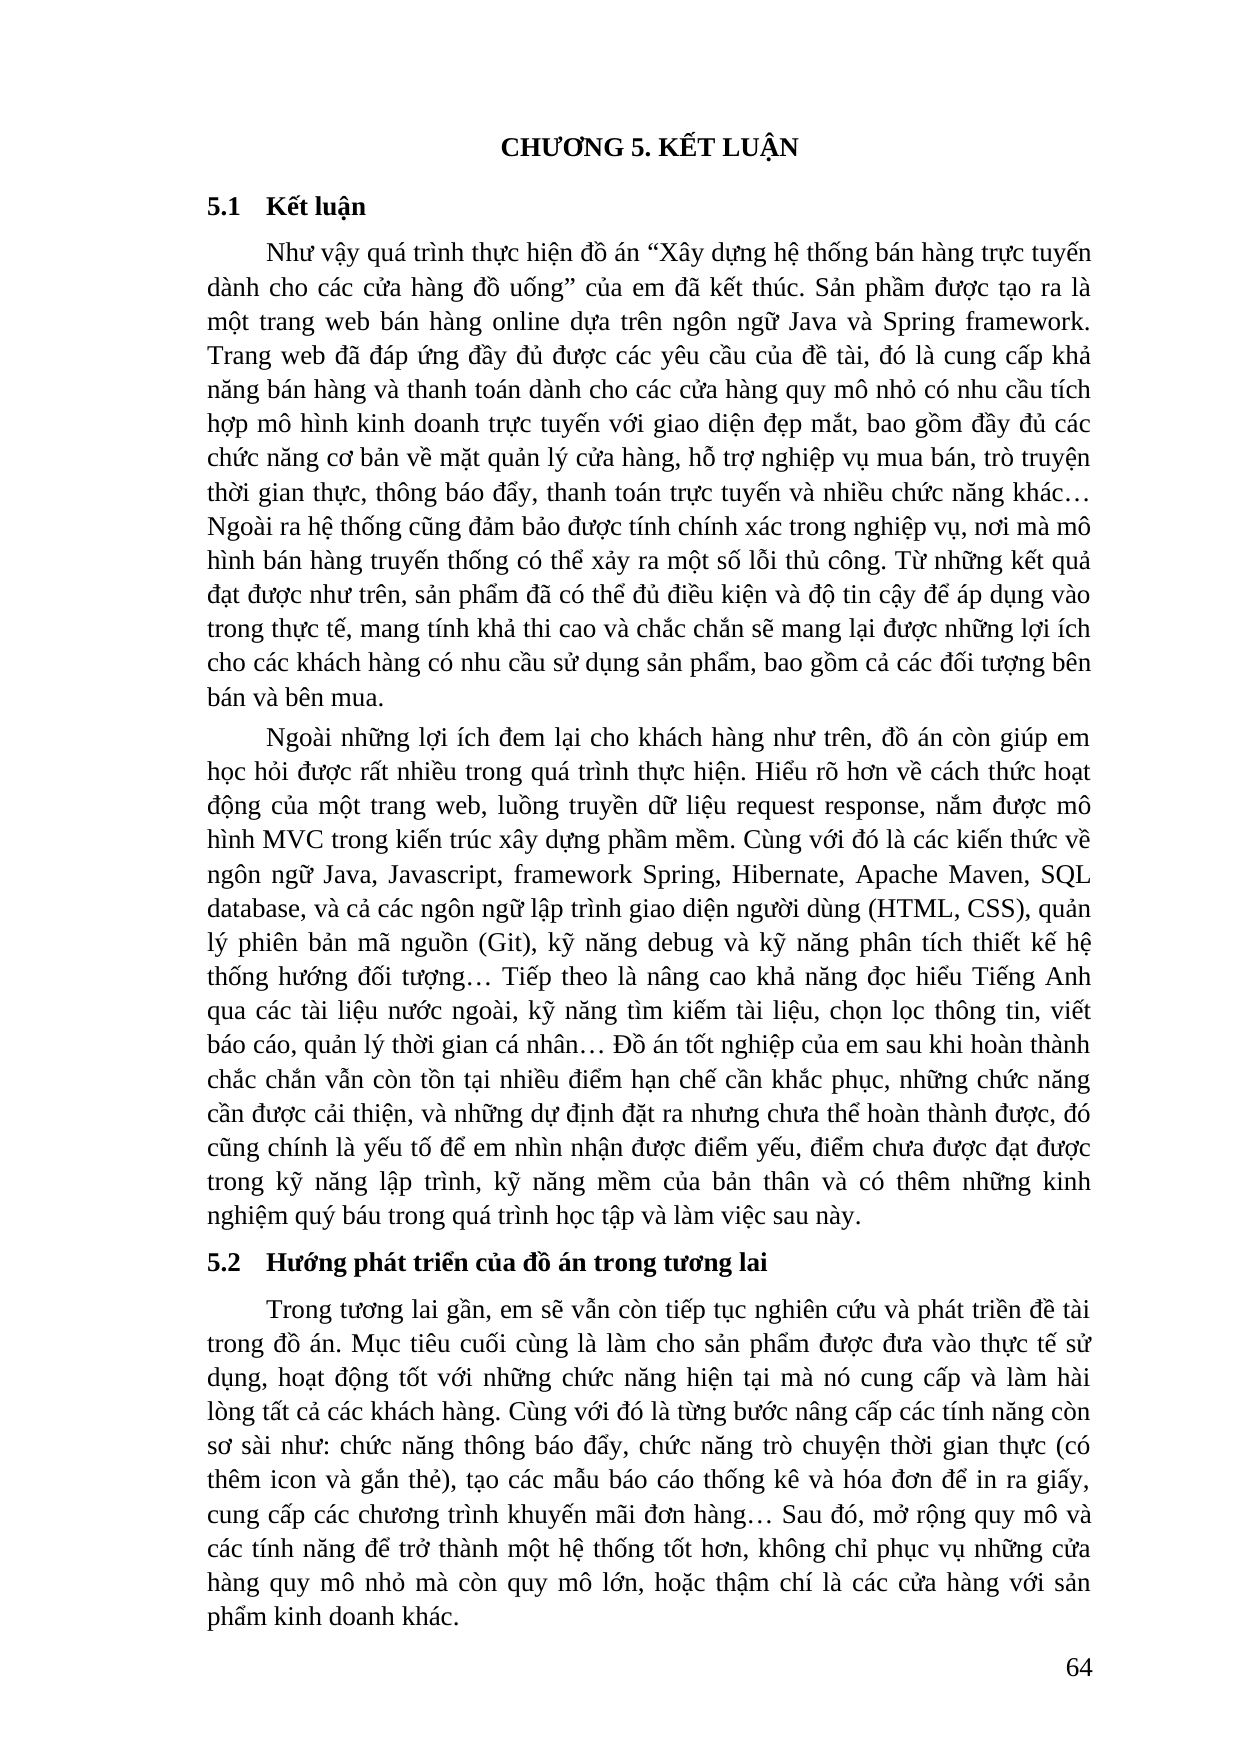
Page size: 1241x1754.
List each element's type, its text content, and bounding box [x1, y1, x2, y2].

subtitle KẾT LUẬN [207, 131, 1092, 162]
text Ngoài những lợi ích đem lại cho khách hàng như trên, đồ án còn giúp em học hỏi được rất nhiều trong quá trình thực hiện. Hiểu rõ hơn về cách thức hoạt động của một trang web, luồng truyền dữ liệu request response, nắm được mô hình MVC trong kiến trúc xây dựng phầm mềm. Cùng với đó là các kiến thức về ngôn ngữ Java, Javascript, framework Spring, Hibernate, Apache Maven, SQL database, và cả các ngôn ngữ lập trình giao diện người dùng (HTML, CSS), quản lý phiên bản mã nguồn (Git), kỹ năng debug và kỹ năng phân tích thiết kế hệ thống hướng đối tượng… Tiếp theo là nâng cao khả năng đọc hiểu Tiếng Anh qua các tài liệu nước ngoài, kỹ năng tìm kiếm tài liệu, chọn lọc thông tin, viết báo cáo, quản lý thời gian cá nhân… Đồ án tốt nghiệp của em sau khi hoàn thành chắc chắn vẫn còn tồn tại nhiều điểm hạn chế cần khắc phục, những chức năng cần được cải thiện, và những dự định đặt ra nhưng chưa thể hoàn thành được, đó cũng chính là yếu tố để em nhìn nhận được điểm yếu, điểm chưa được đạt được trong kỹ năng lập trình, kỹ năng mềm của bản thân và có thêm những kinh nghiệm quý báu trong quá trình học tập và làm việc sau này. [207, 721, 1092, 1231]
text Trong tương lai gần, em sẽ vẫn còn tiếp tục nghiên cứu và phát triền đề tài trong đồ án. Mục tiêu cuối cùng là làm cho sản phẩm được đưa vào thực tế sử dụng, hoạt động tốt với những chức năng hiện tại mà nó cung cấp và làm hài lòng tất cả các khách hàng. Cùng với đó là từng bước nâng cấp các tính năng còn sơ sài như: chức năng thông báo đẩy, chức năng trò chuyện thời gian thực (có thêm icon và gắn thẻ), tạo các mẫu báo cáo thống kê và hóa đơn để in ra giấy, cung cấp các chương trình khuyến mãi đơn hàng… Sau đó, mở rộng quy mô và các tính năng để trở thành một hệ thống tốt hơn, không chỉ phục vụ những cửa hàng quy mô nhỏ mà còn quy mô lớn, hoặc thậm chí là các cửa hàng với sản phẩm kinh doanh khác. [207, 1293, 1092, 1631]
subtitle Kết luận [207, 190, 1092, 221]
text Như vậy quá trình thực hiện đồ án “Xây dựng hệ thống bán hàng trực tuyến dành cho các cửa hàng đồ uống” của em đã kết thúc. Sản phầm được tạo ra là một trang web bán hàng online dựa trên ngôn ngữ Java và Spring framework. Trang web đã đáp ứng đầy đủ được các yêu cầu của đề tài, đó là cung cấp khả năng bán hàng và thanh toán dành cho các cửa hàng quy mô nhỏ có nhu cầu tích hợp mô hình kinh doanh trực tuyến với giao diện đẹp mắt, bao gồm đầy đủ các chức năng cơ bản về mặt quản lý cửa hàng, hỗ trợ nghiệp vụ mua bán, trò truyện thời gian thực, thông báo đẩy, thanh toán trực tuyến và nhiều chức năng khác… Ngoài ra hệ thống cũng đảm bảo được tính chính xác trong nghiệp vụ, nơi mà mô hình bán hàng truyến thống có thể xảy ra một số lỗi thủ công. Từ những kết quả đạt được như trên, sản phẩm đã có thể đủ điều kiện và độ tin cậy để áp dụng vào trong thực tế, mang tính khả thi cao và chắc chắn sẽ mang lại được những lợi ích cho các khách hàng có nhu cầu sử dụng sản phẩm, bao gồm cả các đối tượng bên bán và bên mua. [207, 236, 1092, 712]
subtitle Hướng phát triển của đồ án trong tương lai [207, 1246, 1092, 1277]
